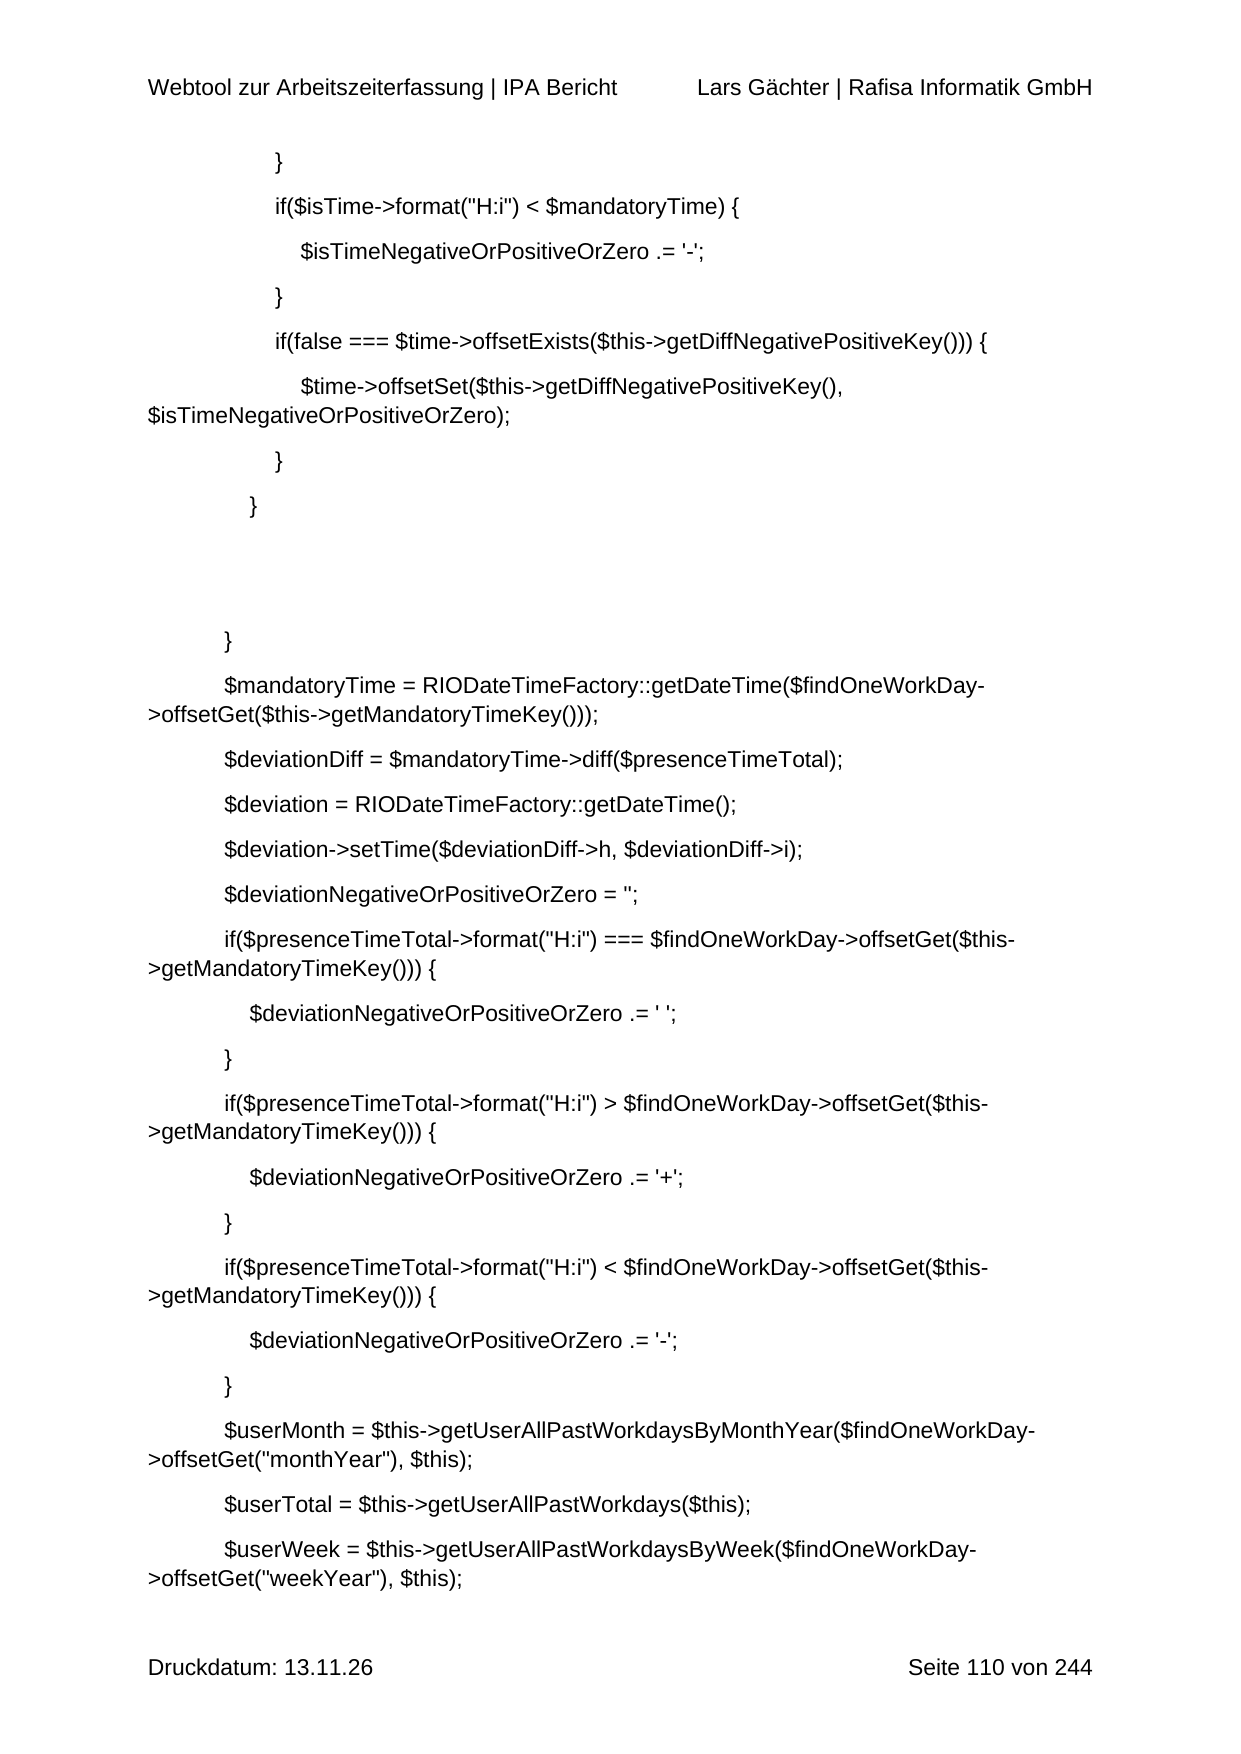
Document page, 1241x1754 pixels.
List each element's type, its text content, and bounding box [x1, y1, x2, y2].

text $time->offsetSet($this->getDiffNegativePositiveKey(), $isTimeNegativeOrPositiveOrZero); [148, 373, 1093, 428]
text if($presenceTimeTotal->format("H:i") === $findOneWorkDay->offsetGet($this->getMandatoryTimeKey())) { [148, 926, 1093, 981]
text if($presenceTimeTotal->format("H:i") < $findOneWorkDay->offsetGet($this->getMandatoryTimeKey())) { [148, 1254, 1093, 1308]
text $userMonth = $this->getUserAllPastWorkdaysByMonthYear($findOneWorkDay->offsetGet("monthYear"), $this); [148, 1417, 1093, 1472]
text } [148, 148, 1093, 174]
text $isTimeNegativeOrPositiveOrZero .= '-'; [148, 238, 1093, 264]
text } [148, 627, 1093, 653]
text } [148, 447, 1093, 473]
text } [148, 1208, 1093, 1235]
text } [148, 1372, 1093, 1399]
text } [148, 1045, 1093, 1071]
text if(false === $time->offsetExists($this->getDiffNegativePositiveKey())) { [148, 328, 1093, 354]
text $deviationNegativeOrPositiveOrZero .= '+'; [148, 1163, 1093, 1190]
text $deviation->setTime($deviationDiff->h, $deviationDiff->i); [148, 836, 1093, 862]
text $deviationNegativeOrPositiveOrZero .= '-'; [148, 1327, 1093, 1353]
text } [148, 492, 1093, 518]
text $deviationDiff = $mandatoryTime->diff($presenceTimeTotal); [148, 746, 1093, 772]
text $mandatoryTime = RIODateTimeFactory::getDateTime($findOneWorkDay->offsetGet($this->getMandatoryTimeKey())); [148, 672, 1093, 727]
text } [148, 283, 1093, 309]
text $deviation = RIODateTimeFactory::getDateTime(); [148, 791, 1093, 817]
text $userTotal = $this->getUserAllPastWorkdays($this); [148, 1491, 1093, 1517]
text $deviationNegativeOrPositiveOrZero .= ' '; [148, 1000, 1093, 1026]
text $userWeek = $this->getUserAllPastWorkdaysByWeek($findOneWorkDay->offsetGet("weekYear"), $this); [148, 1536, 1093, 1591]
text $deviationNegativeOrPositiveOrZero = ''; [148, 881, 1093, 907]
text if($isTime->format("H:i") < $mandatoryTime) { [148, 193, 1093, 219]
text if($presenceTimeTotal->format("H:i") > $findOneWorkDay->offsetGet($this->getMandatoryTimeKey())) { [148, 1090, 1093, 1145]
